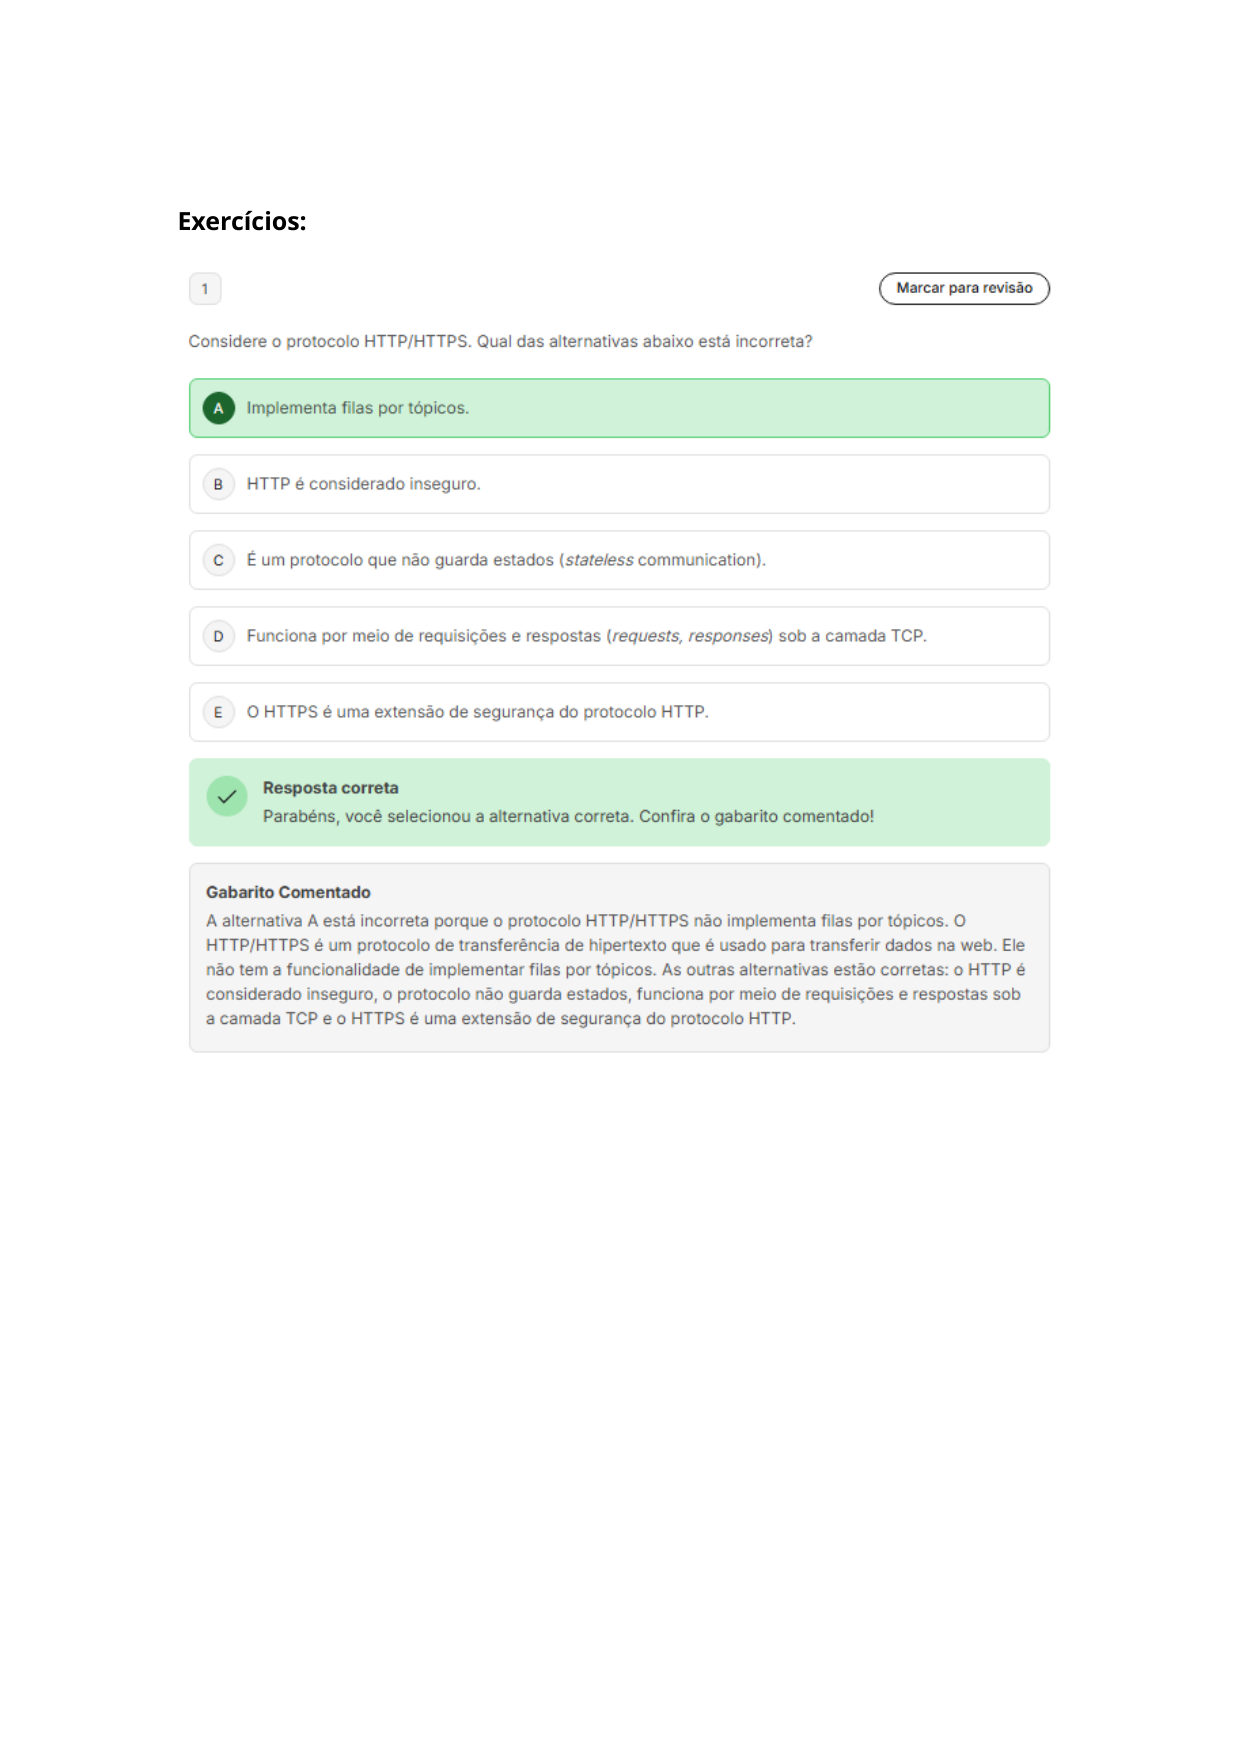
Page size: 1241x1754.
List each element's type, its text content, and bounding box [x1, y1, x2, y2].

picture [177, 259, 1063, 1061]
text Exercícios: [177, 203, 1063, 237]
